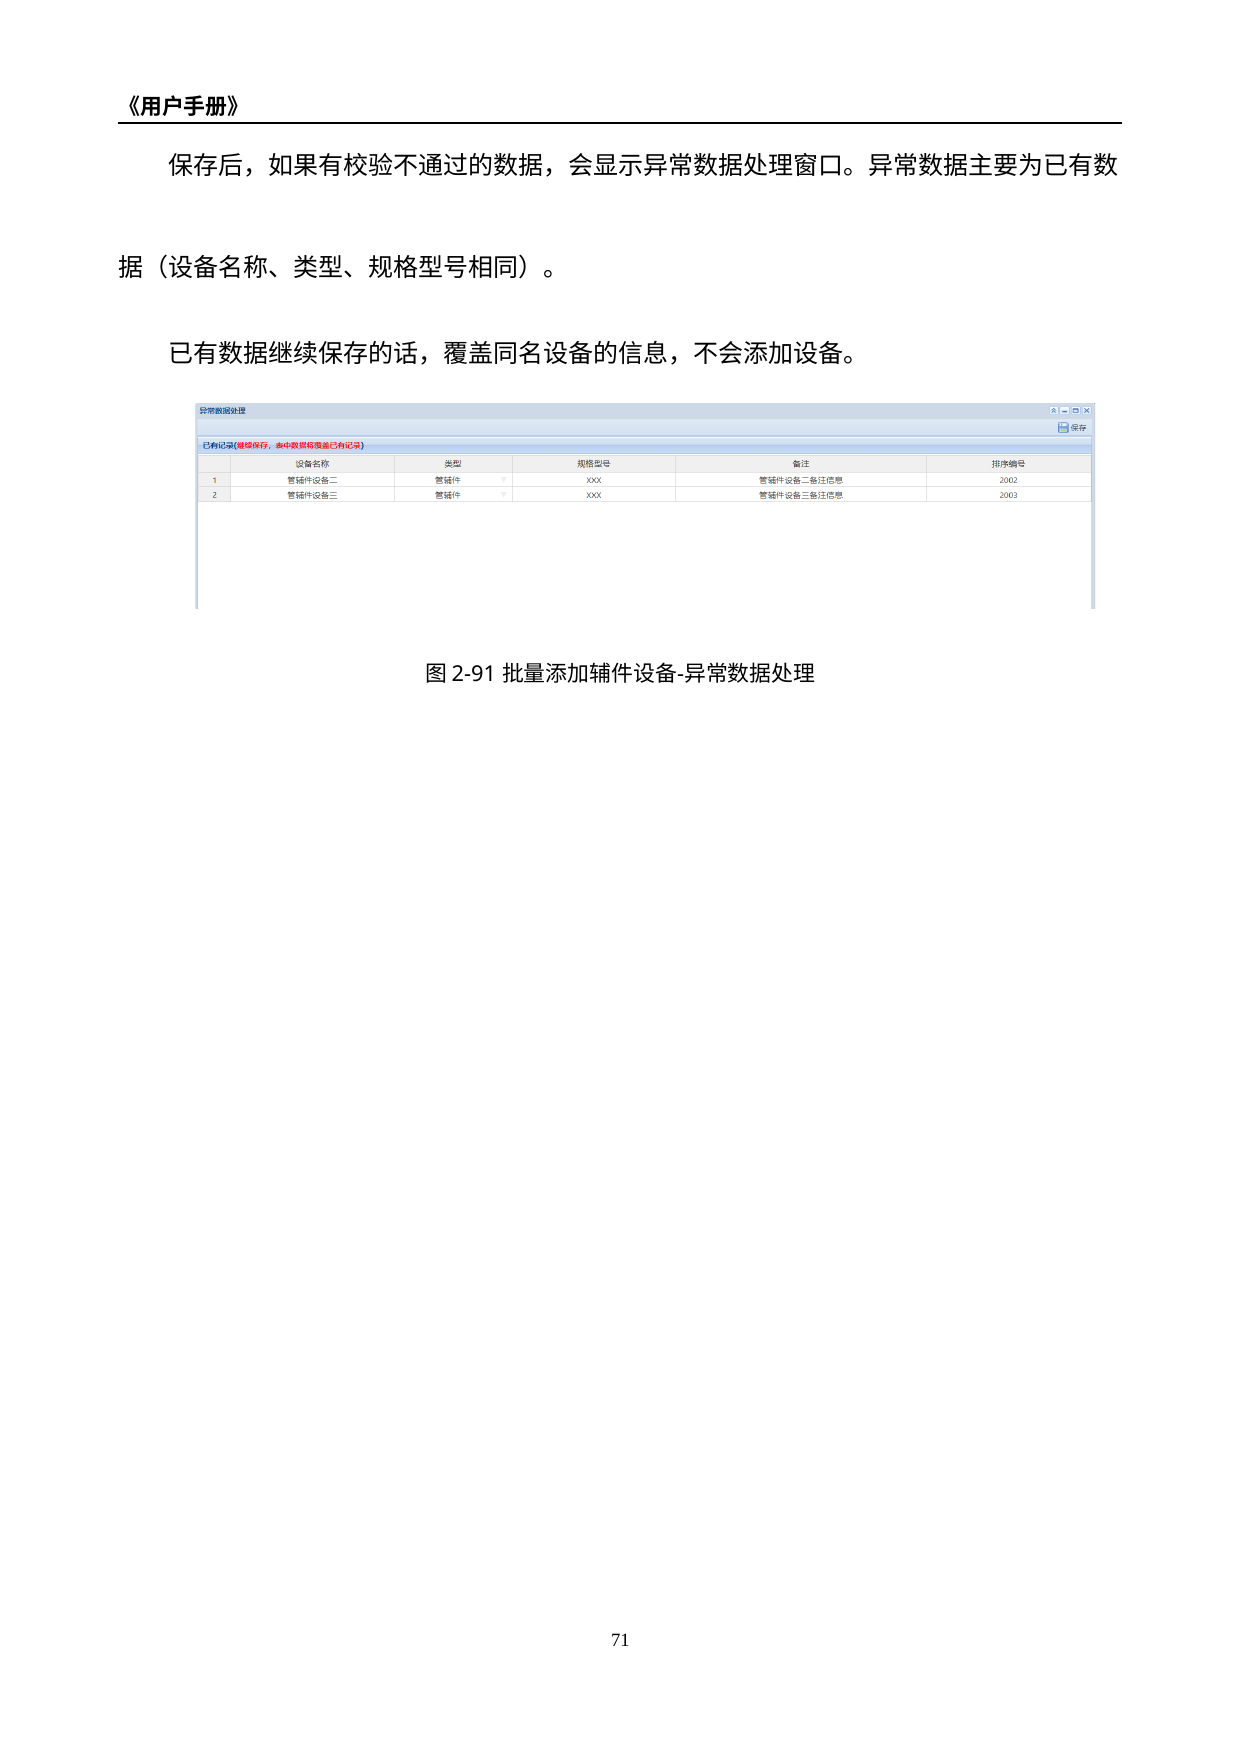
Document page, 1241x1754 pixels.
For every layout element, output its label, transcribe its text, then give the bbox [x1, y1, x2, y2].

text 保存后，如果有校验不通过的数据，会显示异常数据处理窗口。异常数据主要为已有数据（设备名称、类型、规格型号相同）。 [118, 129, 1122, 299]
text 图2-91 批量添加辅件设备-异常数据处理 [118, 655, 1122, 689]
picture [195, 403, 1096, 609]
text 已有数据继续保存的话，覆盖同名设备的信息，不会添加设备。 [118, 317, 1122, 385]
